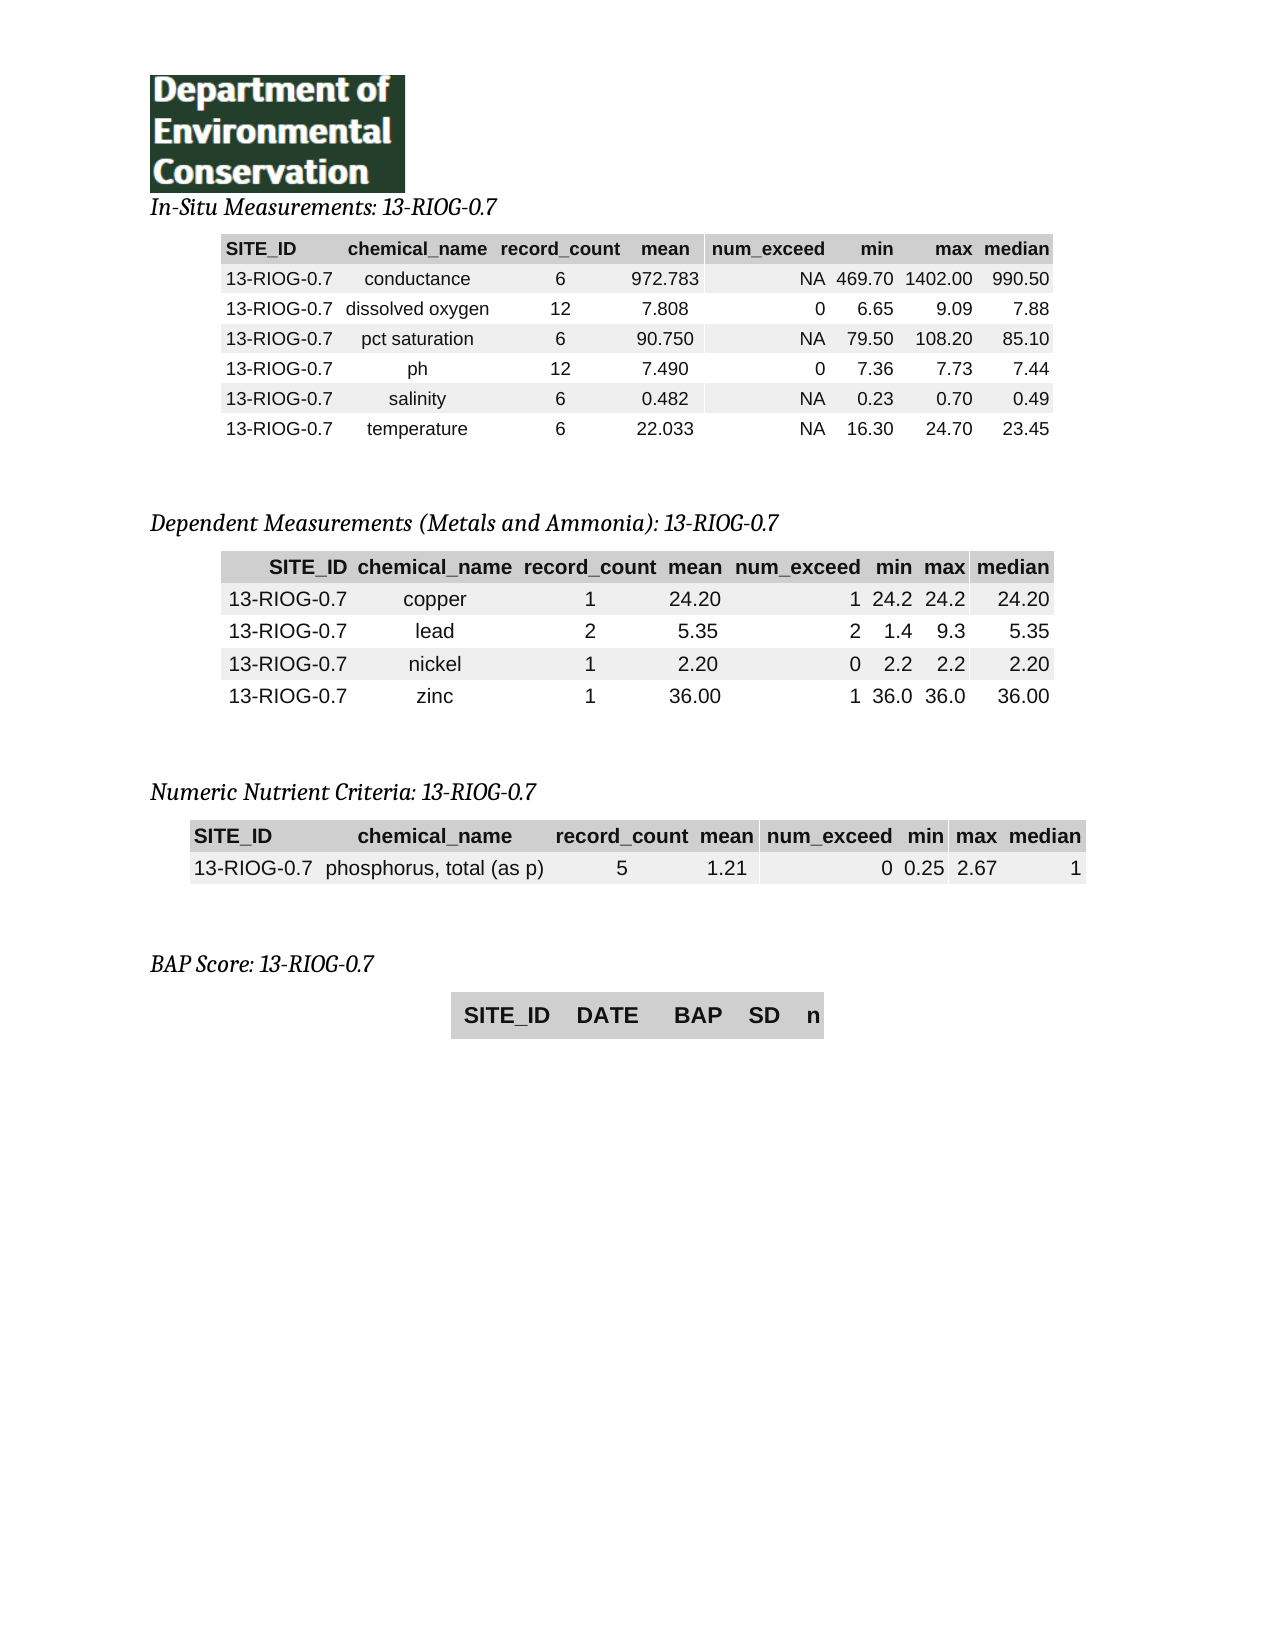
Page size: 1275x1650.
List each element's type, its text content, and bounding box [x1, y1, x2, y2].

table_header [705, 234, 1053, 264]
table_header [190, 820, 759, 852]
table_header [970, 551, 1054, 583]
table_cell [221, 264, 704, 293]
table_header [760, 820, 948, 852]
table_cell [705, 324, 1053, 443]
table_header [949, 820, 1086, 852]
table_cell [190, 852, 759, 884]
text Dependent Measurements (Metals and Ammonia): 13-RIOG-0.7 [150, 509, 1125, 538]
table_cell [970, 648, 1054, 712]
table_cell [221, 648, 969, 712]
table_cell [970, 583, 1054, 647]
text In-Situ Measurements: 13-RIOG-0.7 [150, 192, 1125, 221]
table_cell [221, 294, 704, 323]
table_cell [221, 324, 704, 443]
text Numeric Nutrient Criteria: 13-RIOG-0.7 [150, 778, 1125, 807]
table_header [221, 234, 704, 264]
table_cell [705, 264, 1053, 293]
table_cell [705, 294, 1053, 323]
text BAP Score: 13-RIOG-0.7 [150, 950, 1125, 979]
picture [150, 75, 406, 193]
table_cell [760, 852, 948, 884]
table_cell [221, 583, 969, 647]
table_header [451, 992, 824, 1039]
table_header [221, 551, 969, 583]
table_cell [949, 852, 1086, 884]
